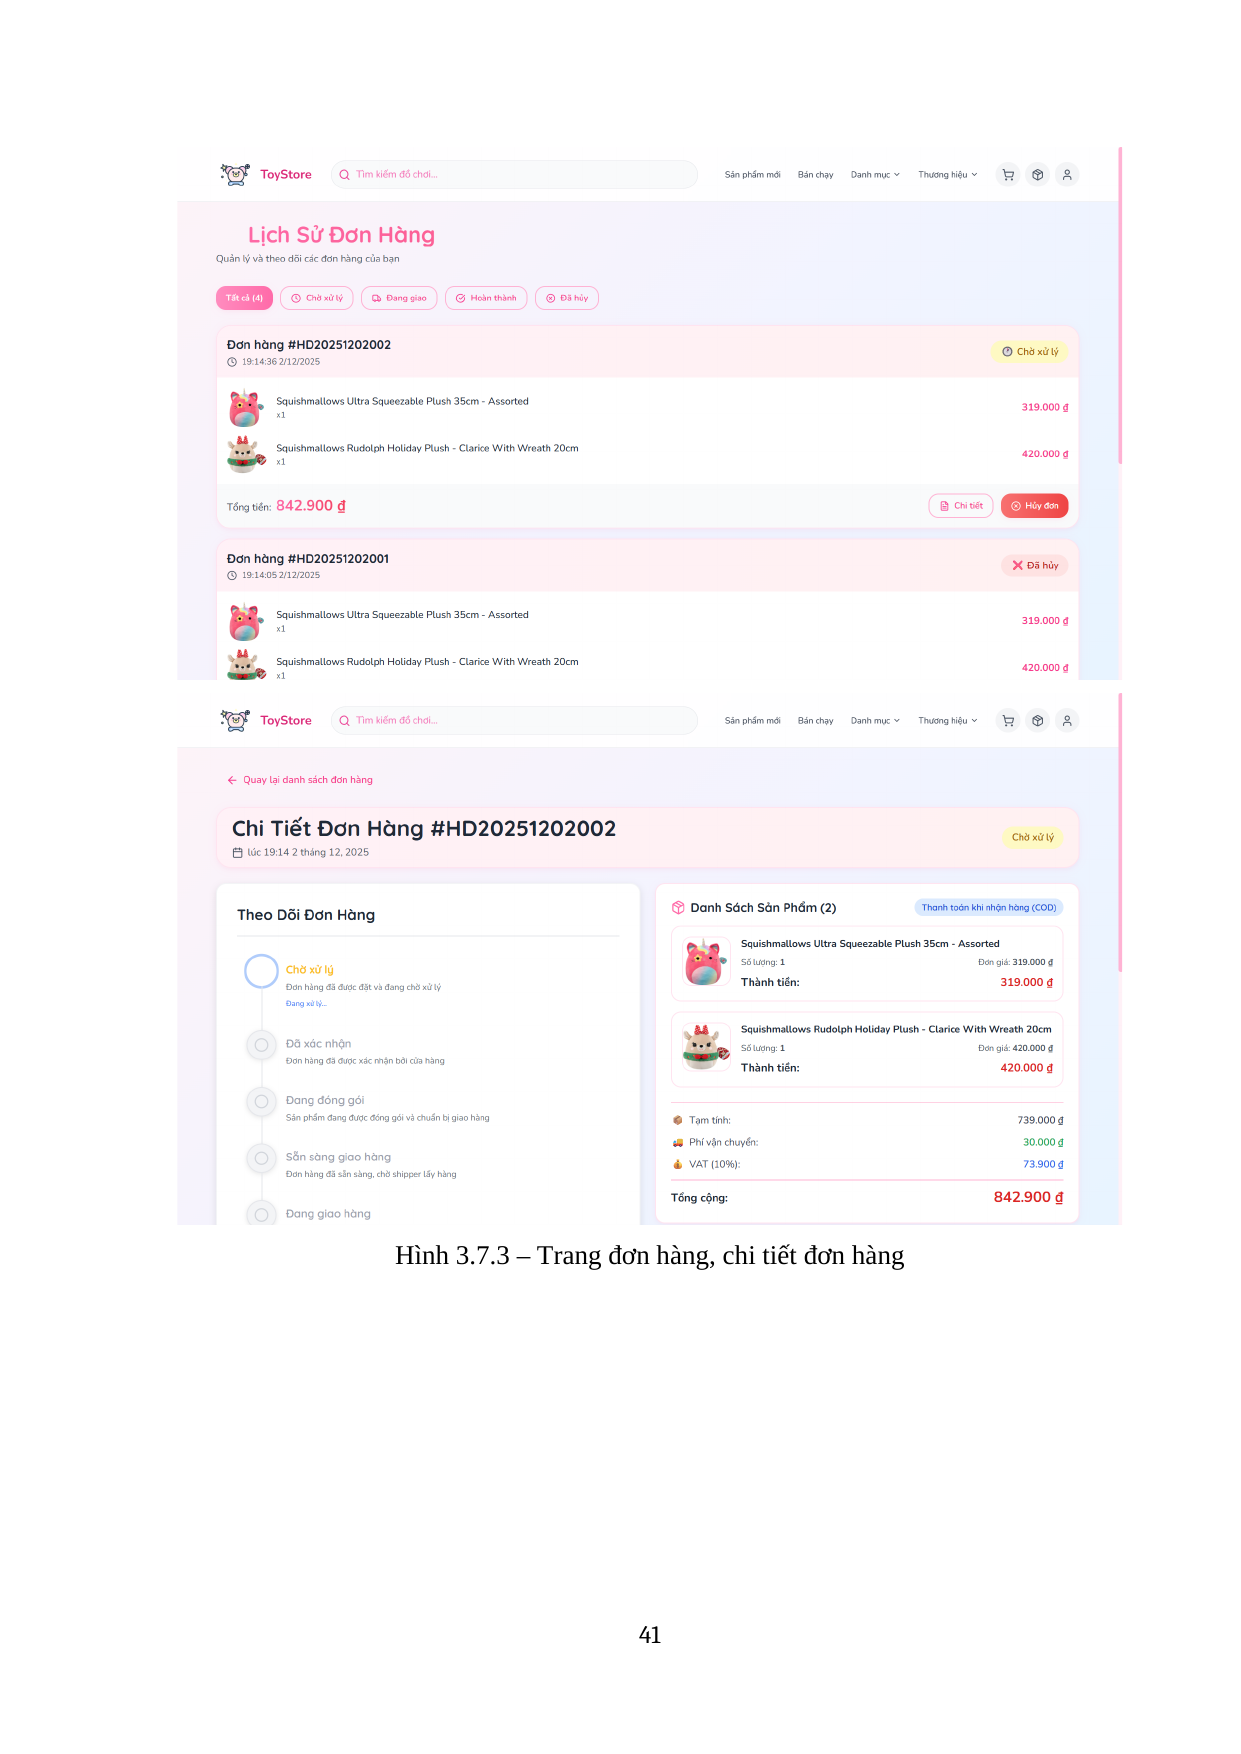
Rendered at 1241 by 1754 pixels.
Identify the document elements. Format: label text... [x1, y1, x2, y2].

picture [177, 147, 1123, 680]
picture [177, 693, 1123, 1225]
text Hình 3.7.3 – Trang đơn hàng, chi tiết đơn hàng [177, 1239, 1122, 1271]
